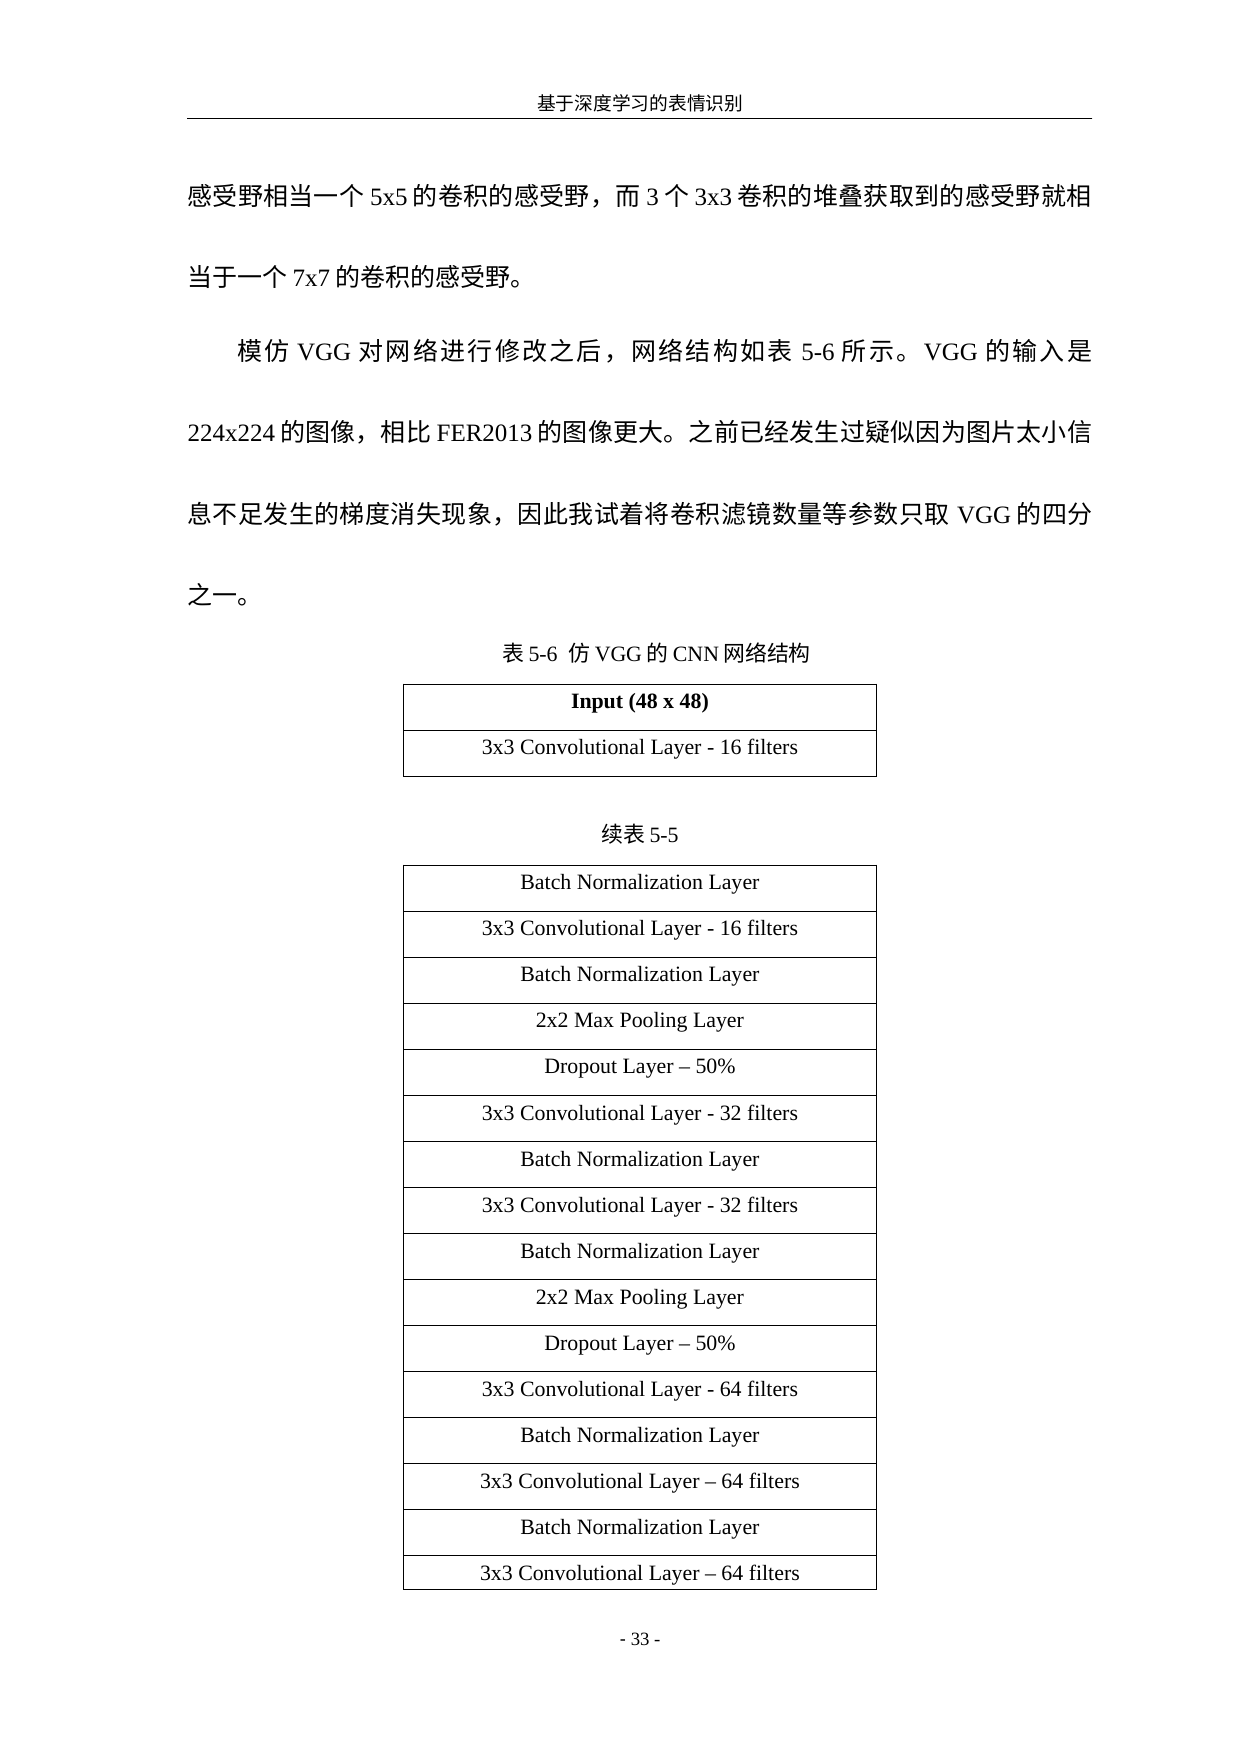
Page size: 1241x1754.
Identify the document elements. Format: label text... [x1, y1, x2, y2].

table_cell 3x3 Convolutional Layer - 64 filters [404, 1372, 876, 1417]
text 模仿VGG对网络进行修改之后，网络结构如表5-6所示。VGG的输入是224x224的图像，相比FER2013的图像更大。之前已经发生过疑似因为图片太小信息不足发生的梯度消失现象，因此我试着将卷积滤镜数量等参数只取VGG的四分之一。 [187, 317, 1092, 626]
table_cell 2x2 Max Pooling Layer [404, 1280, 876, 1325]
text 表5-6 仿VGG的CNN网络结构 [187, 635, 1092, 668]
table_cell 3x3 Convolutional Layer - 16 filters [404, 731, 876, 776]
table_cell 3x3 Convolutional Layer - 32 filters [404, 1096, 876, 1141]
table_cell 3x3 Convolutional Layer - 32 filters [404, 1188, 876, 1233]
table_cell 3x3 Convolutional Layer - 16 filters [404, 912, 876, 957]
table_cell 3x3 Convolutional Layer – 64 filters [404, 1464, 876, 1509]
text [187, 162, 1092, 308]
table_cell Batch Normalization Layer [404, 958, 876, 1003]
table_cell Dropout Layer – 50% [404, 1326, 876, 1371]
table_cell Batch Normalization Layer [404, 1234, 876, 1279]
text 续表5-5 [187, 816, 1092, 849]
table_cell Dropout Layer – 50% [404, 1050, 876, 1095]
table_cell 2x2 Max Pooling Layer [404, 1004, 876, 1049]
table_header Input (48 x 48) [404, 685, 876, 729]
table_header Batch Normalization Layer [404, 866, 876, 911]
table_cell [404, 1556, 876, 1589]
table_cell Batch Normalization Layer [404, 1510, 876, 1555]
table_cell Batch Normalization Layer [404, 1418, 876, 1463]
table_cell Batch Normalization Layer [404, 1142, 876, 1187]
